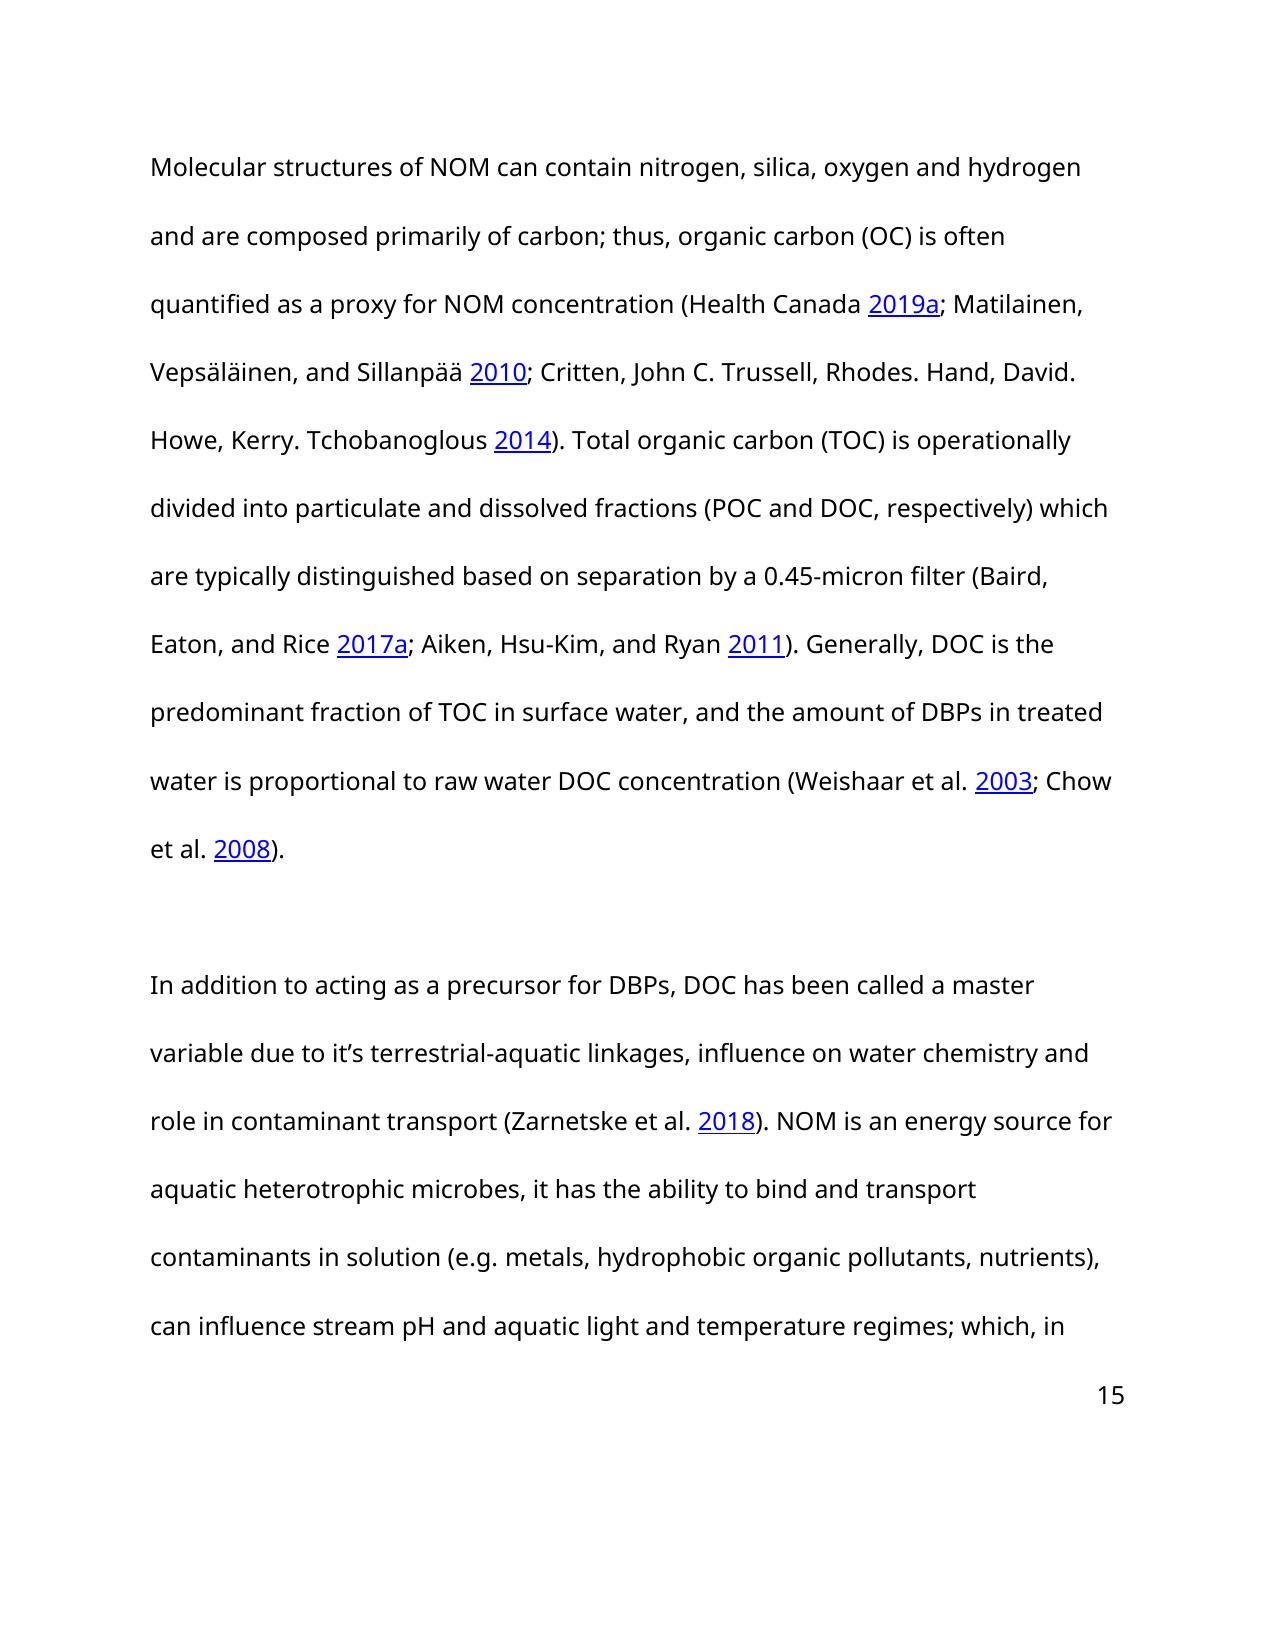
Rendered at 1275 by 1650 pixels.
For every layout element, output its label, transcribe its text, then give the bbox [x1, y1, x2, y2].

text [150, 967, 1125, 1342]
text Molecular structures of NOM can contain nitrogen, silica, oxygen and hydrogen and are composed primarily of carbon; thus, organic carbon (OC) is often quantified as a proxy for NOM concentration (Health Canada 2019a; Matilainen, Vepsäläinen, and Sillanpää 2010; Critten, John C. Trussell, Rhodes. Hand, David. Howe, Kerry. Tchobanoglous 2014). Total organic carbon (TOC) is operationally divided into particulate and dissolved fractions (POC and DOC, respectively) which are typically distinguished based on separation by a 0.45-micron filter (Baird, Eaton, and Rice 2017a; Aiken, Hsu-Kim, and Ryan 2011). Generally, DOC is the predominant fraction of TOC in surface water, and the amount of DBPs in treated water is proportional to raw water DOC concentration (Weishaar et al. 2003; Chow et al. 2008). [150, 150, 1125, 865]
